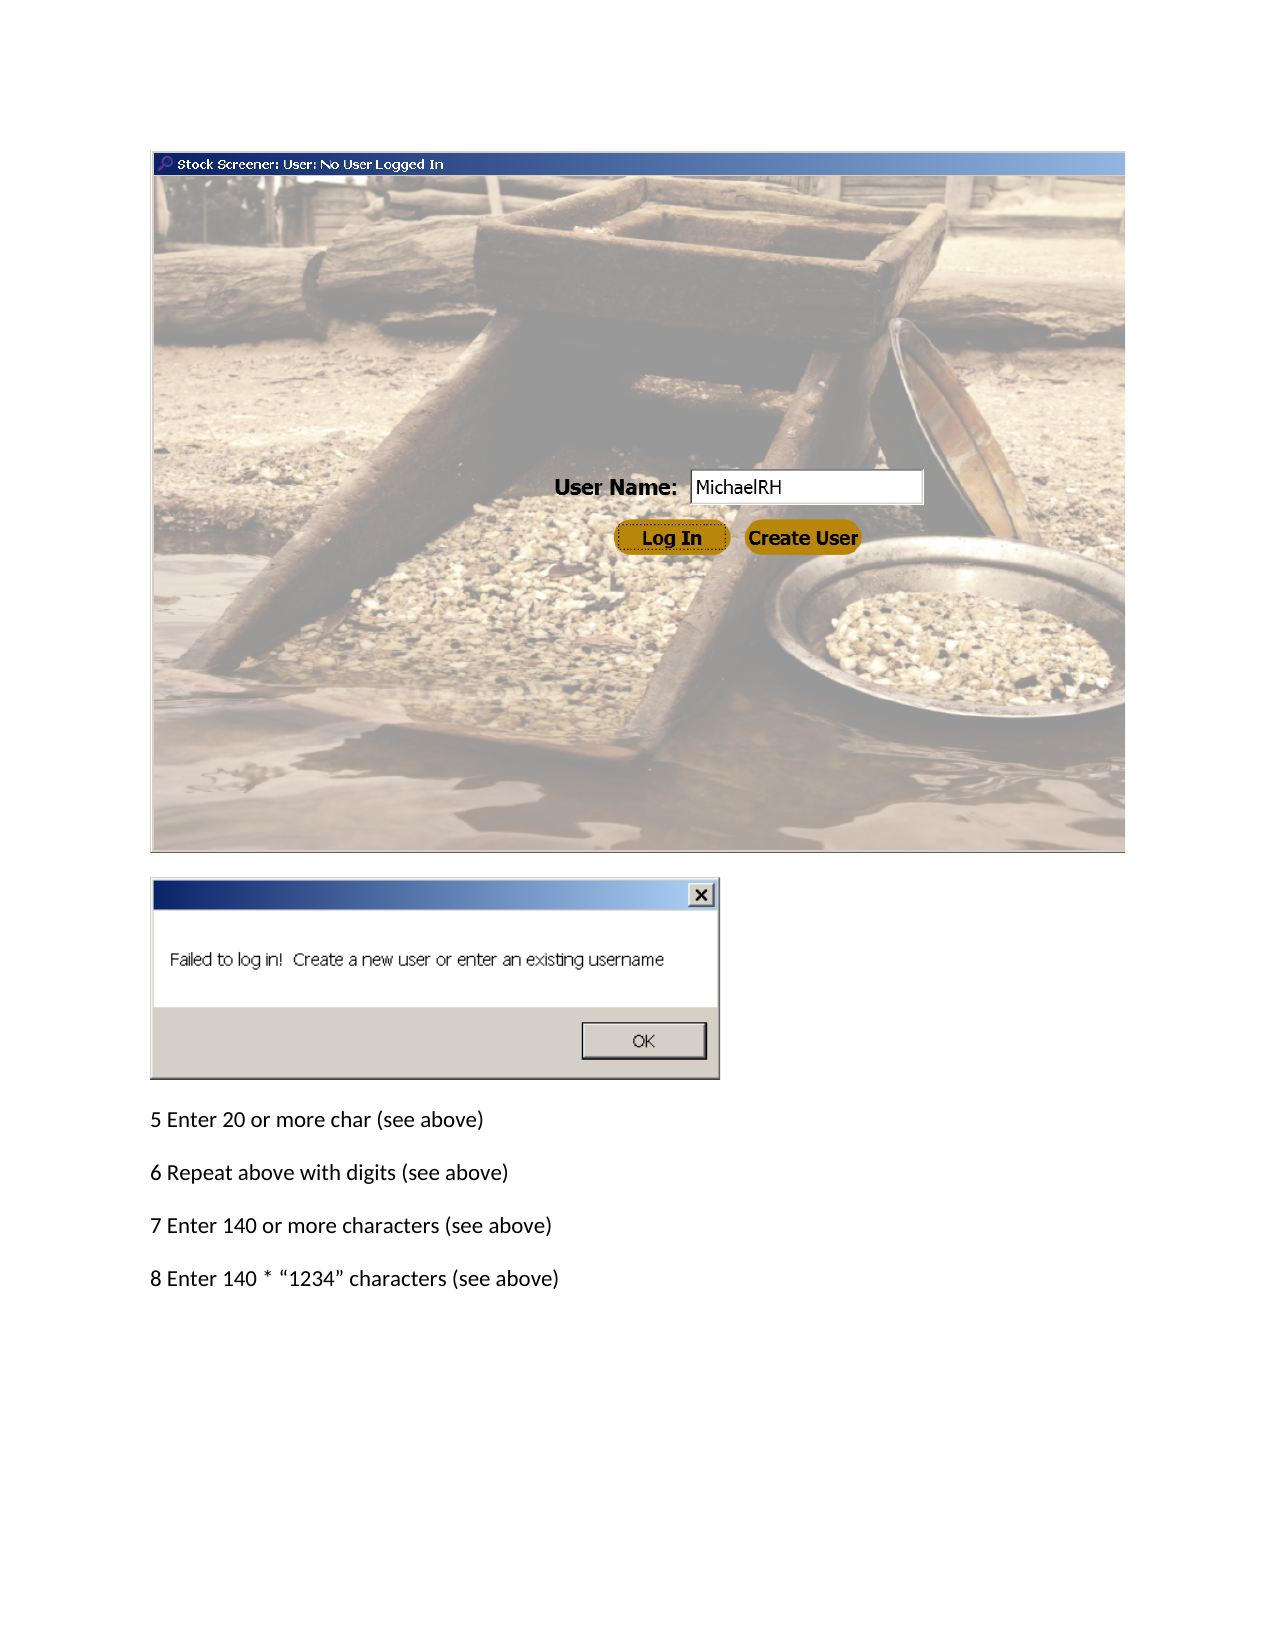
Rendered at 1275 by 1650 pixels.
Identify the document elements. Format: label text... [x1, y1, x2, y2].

text 6 Repeat above with digits (see above) [150, 1158, 1125, 1186]
text 8 Enter 140 * “1234” characters (see above) [150, 1264, 1125, 1292]
picture [150, 150, 1125, 853]
picture [150, 877, 721, 1080]
text 7 Enter 140 or more characters (see above) [150, 1211, 1125, 1239]
text 5 Enter 20 or more char (see above) [150, 1105, 1125, 1133]
